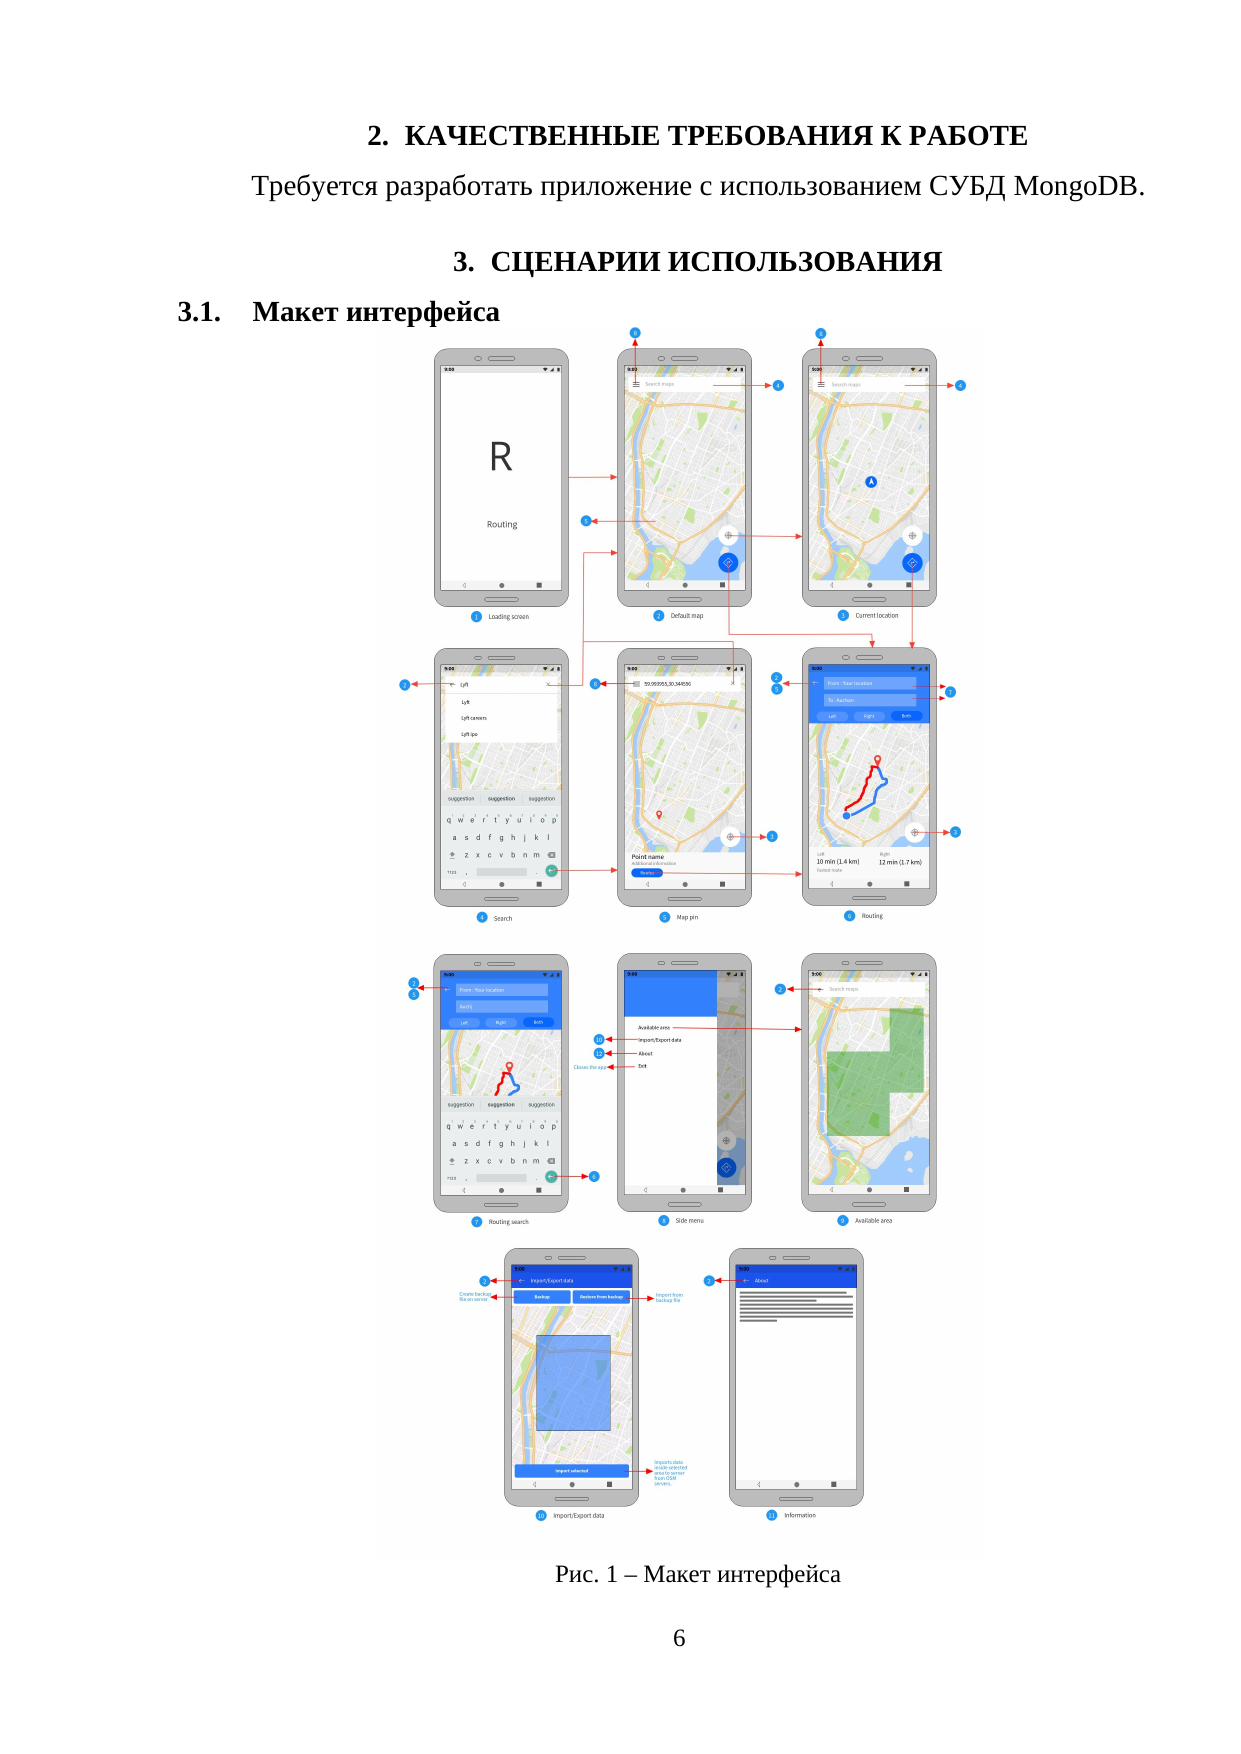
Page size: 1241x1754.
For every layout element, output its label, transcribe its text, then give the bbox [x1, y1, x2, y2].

picture [375, 327, 983, 1559]
text Рис. 1 – Макет интерфейса [215, 1559, 1181, 1588]
text Требуется разработать приложение с использованием СУБД MongoDB. [177, 168, 1181, 202]
list СЦенарии использования [215, 244, 1181, 277]
list Макет интерфейса [177, 294, 1181, 328]
list КАЧЕСТВЕННЫЕ ТРЕБОВАНИЯ к работе [215, 118, 1181, 152]
